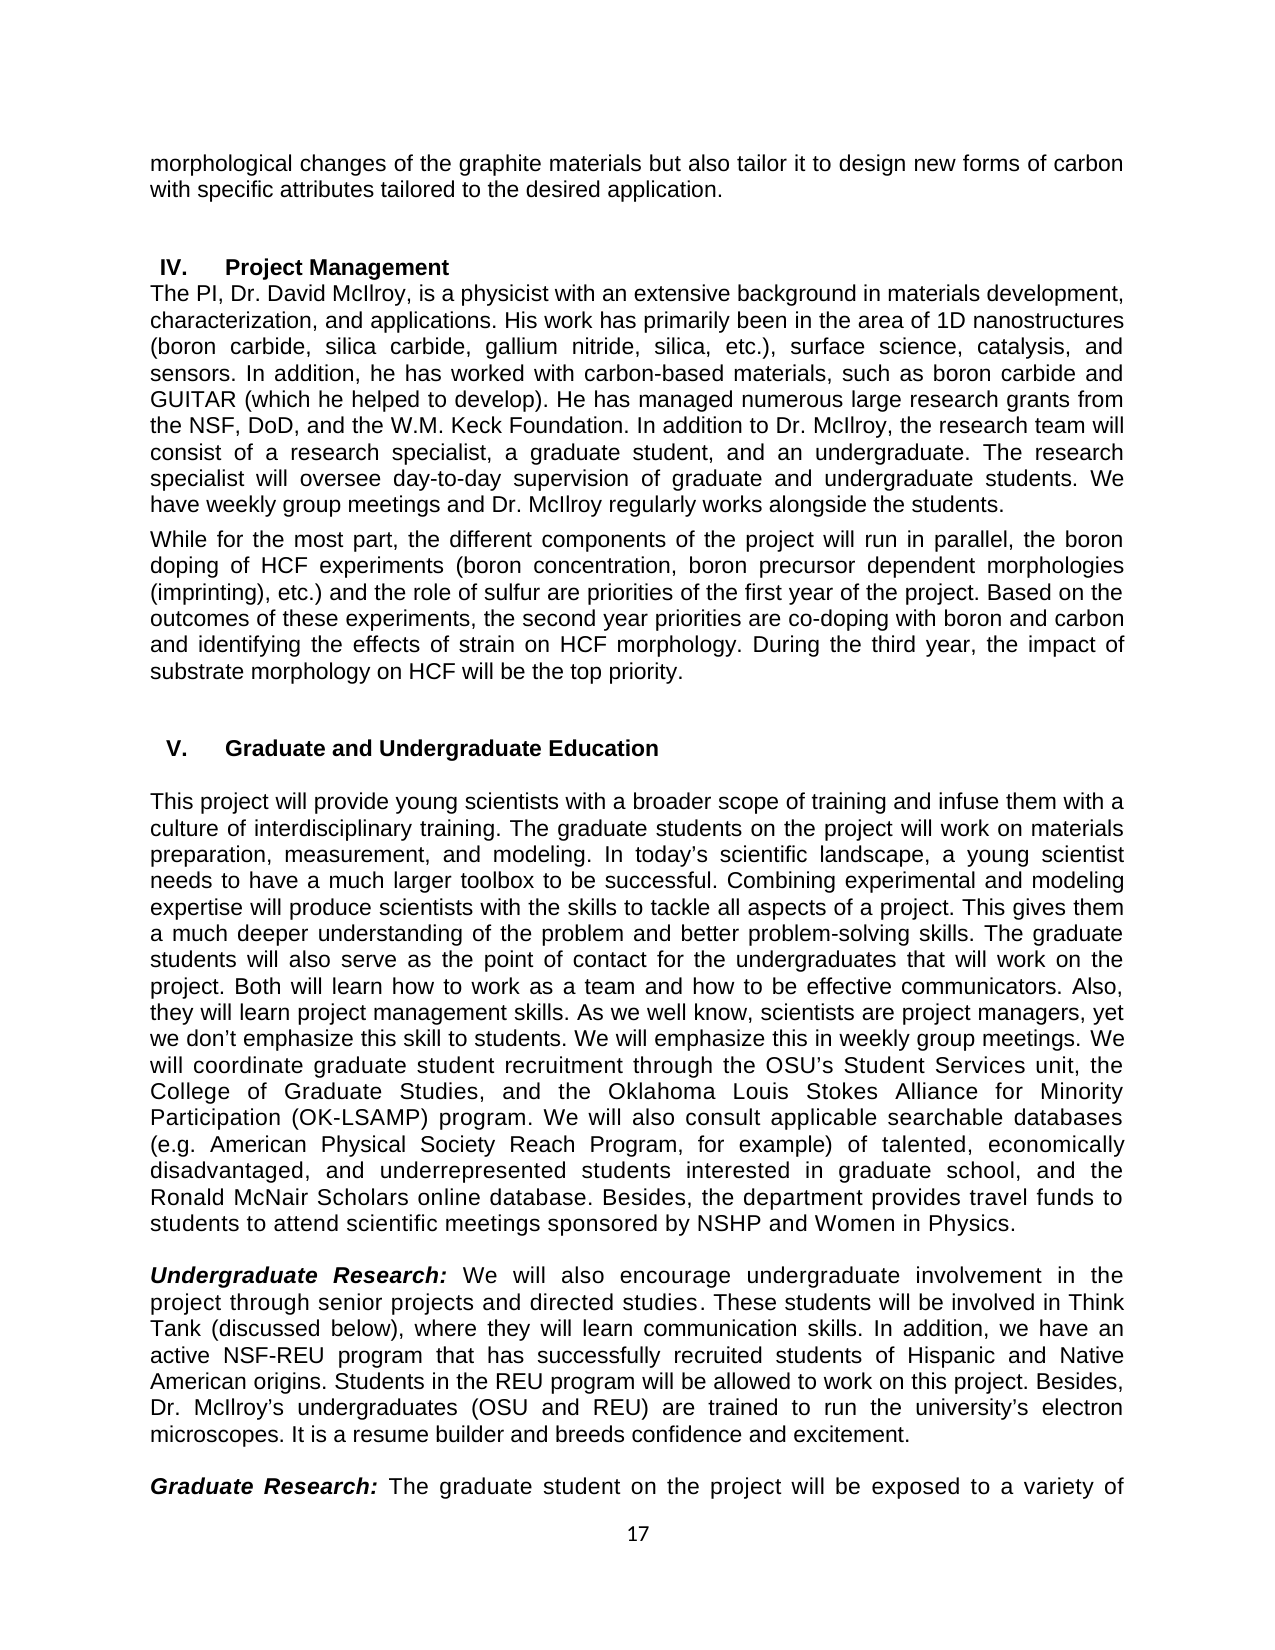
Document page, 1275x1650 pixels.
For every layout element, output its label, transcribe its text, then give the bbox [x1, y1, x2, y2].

text While for the most part, the different components of the project will run in parallel, the boron doping of HCF experiments (boron concentration, boron precursor dependent morphologies (imprinting), etc.) and the role of sulfur are priorities of the first year of the project. Based on the outcomes of these experiments, the second year priorities are co-doping with boron and carbon and identifying the effects of strain on HCF morphology. During the third year, the impact of substrate morphology on HCF will be the top priority. [150, 526, 1125, 684]
subtitle Project Management [187, 254, 1125, 280]
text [150, 150, 1125, 203]
text The PI, Dr. David McIlroy, is a physicist with an extensive background in materials development, characterization, and applications. His work has primarily been in the area of 1D nanostructures (boron carbide, silica carbide, gallium nitride, silica, etc.), surface science, catalysis, and sensors. In addition, he has worked with carbon-based materials, such as boron carbide and GUITAR (which he helped to develop). He has managed numerous large research grants from the NSF, DoD, and the W.M. Keck Foundation. In addition to Dr. McIlroy, the research team will consist of a research specialist, a graduate student, and an undergraduate. The research specialist will oversee day-to-day supervision of graduate and undergraduate students. We have weekly group meetings and Dr. McIlroy regularly works alongside the students. [150, 280, 1125, 518]
text This project will provide young scientists with a broader scope of training and infuse them with a culture of interdisciplinary training. The graduate students on the project will work on materials preparation, measurement, and modeling. In today’s scientific landscape, a young scientist needs to have a much larger toolbox to be successful. Combining experimental and modeling expertise will produce scientists with the skills to tackle all aspects of a project. This gives them a much deeper understanding of the problem and better problem-solving skills. The graduate students will also serve as the point of contact for the undergraduates that will work on the project. Both will learn how to work as a team and how to be effective communicators. Also, they will learn project management skills. As we well know, scientists are project managers, yet we don’t emphasize this skill to students. We will emphasize this in weekly group meetings. We will coordinate graduate student recruitment through the OSU’s Student Services unit, the College of Graduate Studies, and the Oklahoma Louis Stokes Alliance for Minority Participation (OK-LSAMP) program. We will also consult applicable searchable databases (e.g. American Physical Society Reach Program, for example) of talented, economically disadvantaged, and underrepresented students interested in graduate school, and the Ronald McNair Scholars online database. Besides, the department provides travel funds to students to attend scientific meetings sponsored by NSHP and Women in Physics. [150, 788, 1125, 1236]
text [150, 1473, 1125, 1500]
text Undergraduate Research: We will also encourage undergraduate involvement in the project through senior projects and directed studies. These students will be involved in Think Tank (discussed below), where they will learn communication skills. In addition, we have an active NSF-REU program that has successfully recruited students of Hispanic and Native American origins. Students in the REU program will be allowed to work on this project. Besides, Dr. McIlroy’s undergraduates (OSU and REU) are trained to run the university’s electron microscopes. It is a resume builder and breeds confidence and excitement. [150, 1262, 1125, 1447]
subtitle Graduate and Undergraduate Education [187, 735, 1125, 762]
